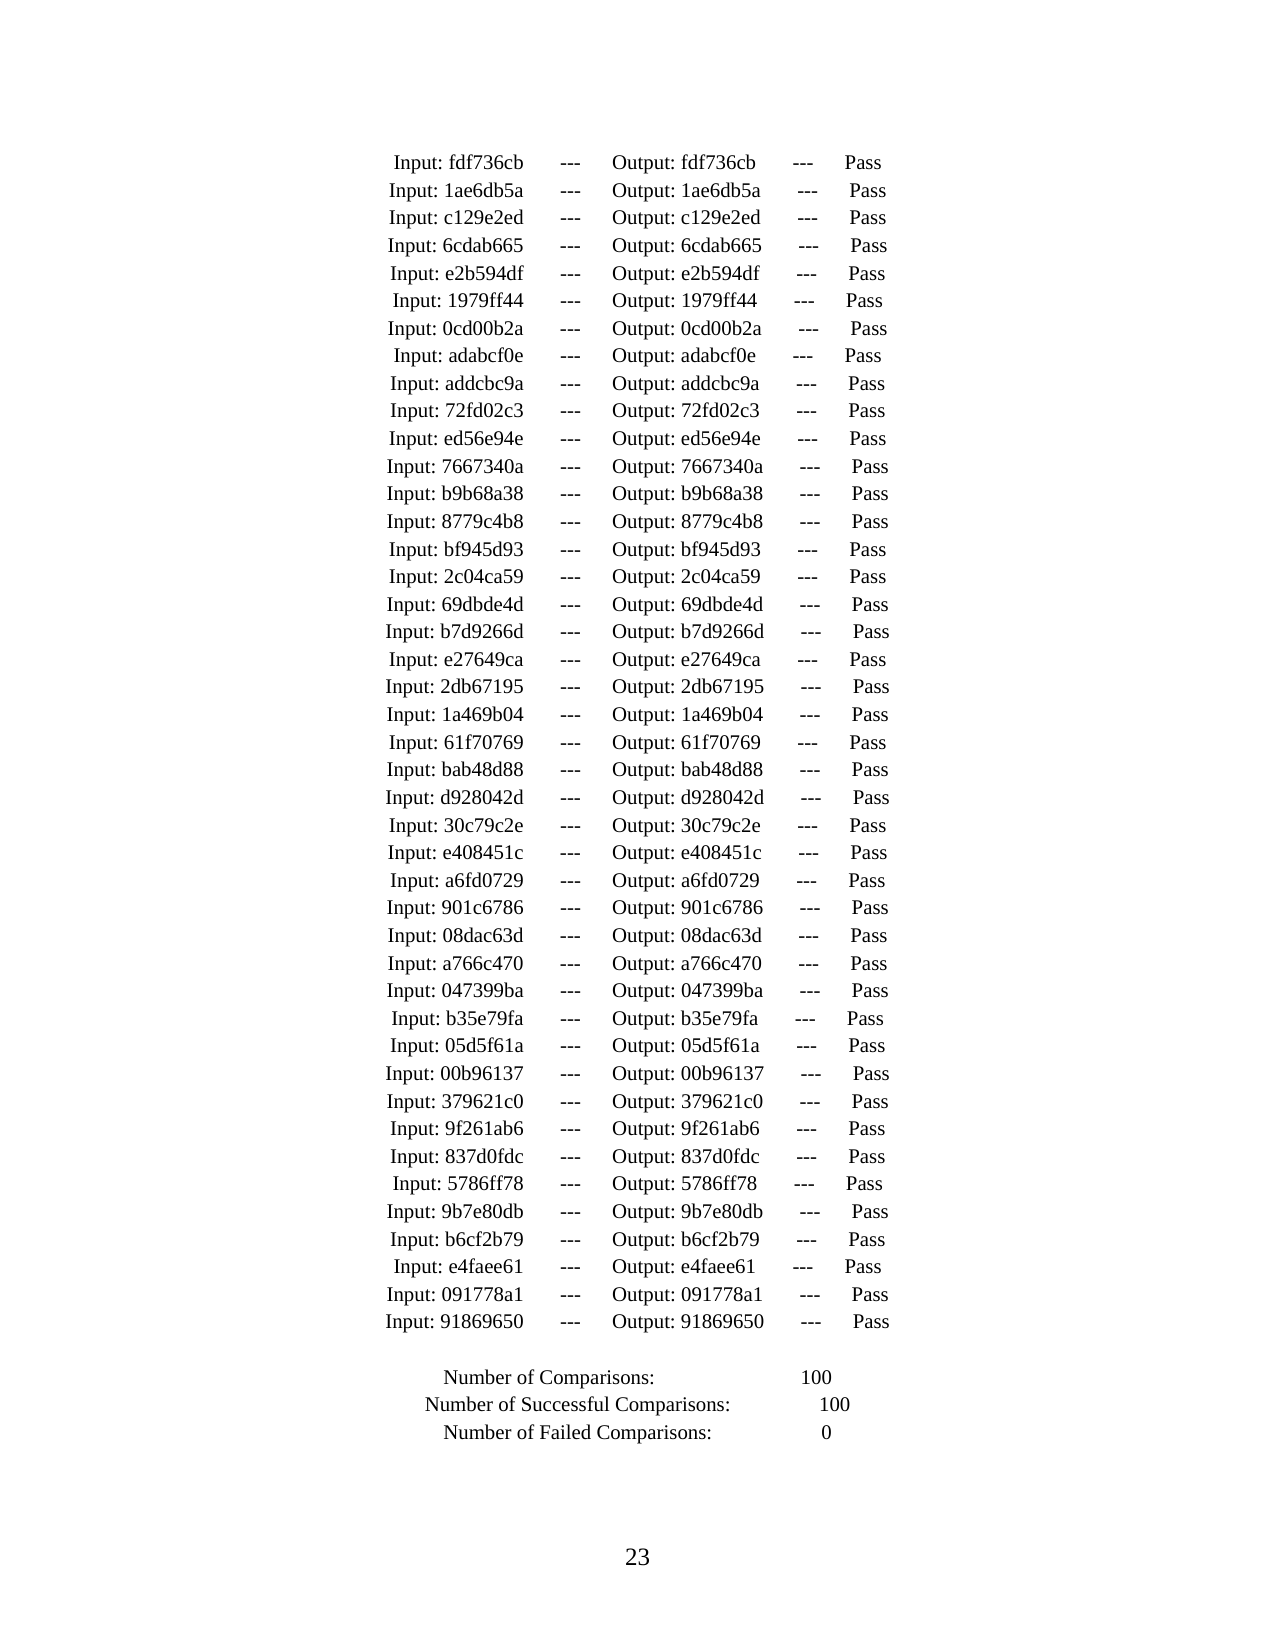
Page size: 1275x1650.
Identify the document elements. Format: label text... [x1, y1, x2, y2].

text Input: 5786ff78 --- Output: 5786ff78 --- Pass [150, 1171, 1125, 1195]
text Input: 1979ff44 --- Output: 1979ff44 --- Pass [150, 288, 1125, 312]
text Input: b7d9266d --- Output: b7d9266d --- Pass [150, 619, 1125, 643]
text Input: 0cd00b2a --- Output: 0cd00b2a --- Pass [150, 316, 1125, 340]
text Input: 00b96137 --- Output: 00b96137 --- Pass [150, 1061, 1125, 1085]
text Input: e2b594df --- Output: e2b594df --- Pass [150, 260, 1125, 284]
text Input: 2db67195 --- Output: 2db67195 --- Pass [150, 674, 1125, 698]
text Input: 05d5f61a --- Output: 05d5f61a --- Pass [150, 1033, 1125, 1057]
text Input: 6cdab665 --- Output: 6cdab665 --- Pass [150, 233, 1125, 257]
text Input: 091778a1 --- Output: 091778a1 --- Pass [150, 1282, 1125, 1306]
text Input: 379621c0 --- Output: 379621c0 --- Pass [150, 1088, 1125, 1113]
text Input: 2c04ca59 --- Output: 2c04ca59 --- Pass [150, 564, 1125, 588]
text Input: 1ae6db5a --- Output: 1ae6db5a --- Pass [150, 178, 1125, 202]
text Input: 047399ba --- Output: 047399ba --- Pass [150, 978, 1125, 1002]
text Number of Failed Comparisons: 0 [150, 1420, 1125, 1444]
text Input: a6fd0729 --- Output: a6fd0729 --- Pass [150, 868, 1125, 892]
text Input: 61f70769 --- Output: 61f70769 --- Pass [150, 730, 1125, 754]
text Input: e27649ca --- Output: e27649ca --- Pass [150, 647, 1125, 671]
text Input: 8779c4b8 --- Output: 8779c4b8 --- Pass [150, 509, 1125, 533]
text Input: b9b68a38 --- Output: b9b68a38 --- Pass [150, 481, 1125, 505]
text Input: 91869650 --- Output: 91869650 --- Pass [150, 1309, 1125, 1333]
text Input: 9f261ab6 --- Output: 9f261ab6 --- Pass [150, 1116, 1125, 1140]
text Input: ed56e94e --- Output: ed56e94e --- Pass [150, 426, 1125, 450]
text Number of Comparisons: 100 [150, 1364, 1125, 1389]
text Input: fdf736cb --- Output: fdf736cb --- Pass [150, 150, 1125, 174]
text Input: bab48d88 --- Output: bab48d88 --- Pass [150, 757, 1125, 781]
text Input: addcbc9a --- Output: addcbc9a --- Pass [150, 371, 1125, 395]
text Input: bf945d93 --- Output: bf945d93 --- Pass [150, 536, 1125, 561]
text Input: b6cf2b79 --- Output: b6cf2b79 --- Pass [150, 1227, 1125, 1251]
text Input: 30c79c2e --- Output: 30c79c2e --- Pass [150, 812, 1125, 837]
text Input: b35e79fa --- Output: b35e79fa --- Pass [150, 1006, 1125, 1030]
text Input: 9b7e80db --- Output: 9b7e80db --- Pass [150, 1199, 1125, 1223]
text Input: d928042d --- Output: d928042d --- Pass [150, 785, 1125, 809]
text Input: e408451c --- Output: e408451c --- Pass [150, 840, 1125, 864]
text Input: 69dbde4d --- Output: 69dbde4d --- Pass [150, 592, 1125, 616]
text Input: a766c470 --- Output: a766c470 --- Pass [150, 951, 1125, 974]
text Input: 837d0fdc --- Output: 837d0fdc --- Pass [150, 1144, 1125, 1168]
text Input: 72fd02c3 --- Output: 72fd02c3 --- Pass [150, 398, 1125, 422]
text Input: adabcf0e --- Output: adabcf0e --- Pass [150, 343, 1125, 367]
text Input: 1a469b04 --- Output: 1a469b04 --- Pass [150, 702, 1125, 726]
text Input: 901c6786 --- Output: 901c6786 --- Pass [150, 895, 1125, 919]
text Input: e4faee61 --- Output: e4faee61 --- Pass [150, 1254, 1125, 1278]
text Input: c129e2ed --- Output: c129e2ed --- Pass [150, 205, 1125, 229]
text Input: 08dac63d --- Output: 08dac63d --- Pass [150, 923, 1125, 947]
text Number of Successful Comparisons: 100 [150, 1392, 1125, 1416]
text Input: 7667340a --- Output: 7667340a --- Pass [150, 454, 1125, 478]
